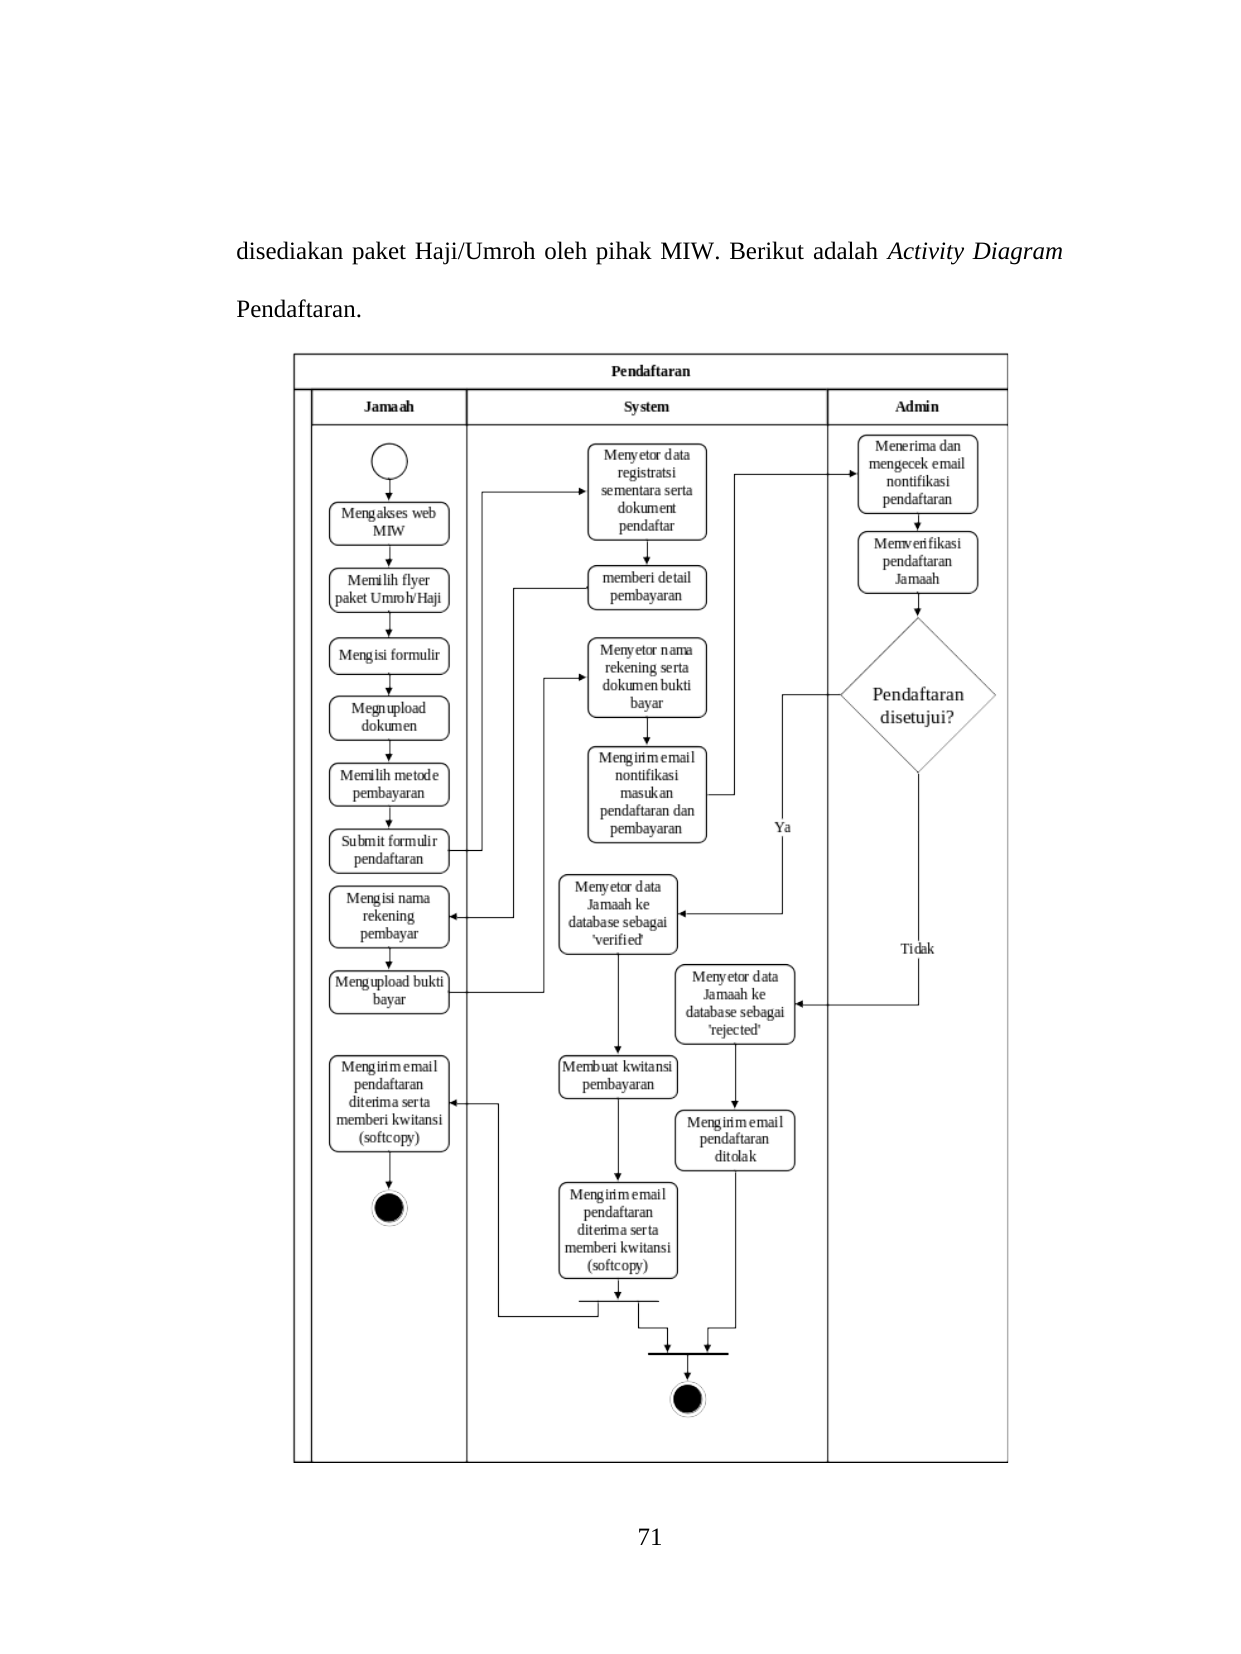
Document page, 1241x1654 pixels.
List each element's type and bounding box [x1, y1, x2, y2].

text [236, 236, 1063, 322]
